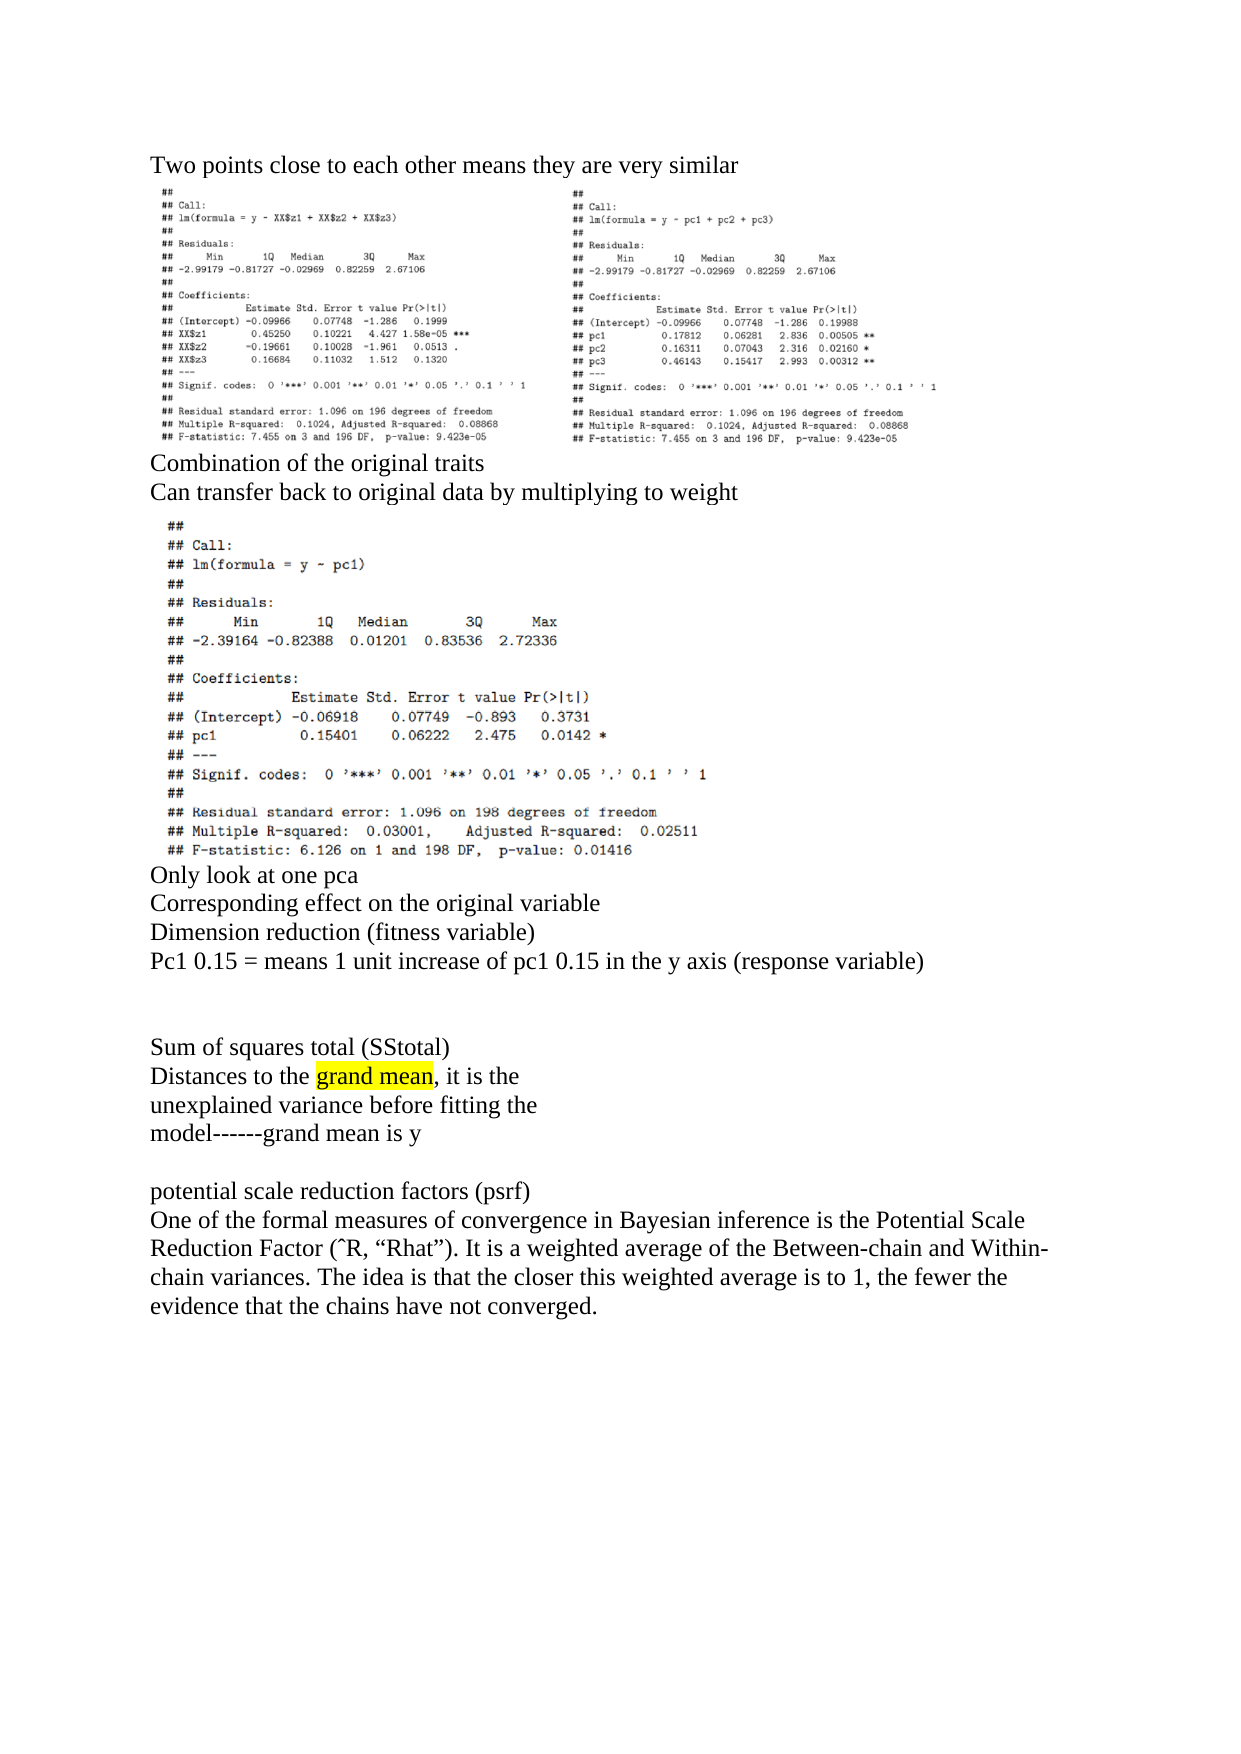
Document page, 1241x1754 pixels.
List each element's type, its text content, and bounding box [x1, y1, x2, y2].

text Only look at one pca [150, 860, 1090, 888]
text Pc1 0.15 = means 1 unit increase of pc1 0.15 in the y axis (response variable) [150, 946, 1090, 975]
text Corresponding effect on the original variable [150, 888, 1090, 917]
text One of the formal measures of convergence in Bayesian inference is the Potential Scale Reduction Factor (ˆR, “Rhat”). It is a weighted average of the Between-chain and Within-chain variances. The idea is that the closer this weighted average is to 1, the fewer the evidence that the chains have not converged. [150, 1205, 1090, 1320]
text Combination of the original traits [150, 448, 1090, 477]
text potential scale reduction factors (psrf) [150, 1176, 1090, 1205]
text Distances to the grand mean, it is the [150, 1061, 316, 1090]
text Distances to the grand mean, it is the [433, 1061, 1090, 1090]
text model------grand mean is y [150, 1118, 1090, 1147]
text Can transfer back to original data by multiplying to weight [150, 477, 1090, 506]
text unexplained variance before fitting the [150, 1090, 1090, 1118]
picture [150, 505, 729, 860]
text Dimension reduction (fitness variable) [150, 917, 1090, 946]
text Sum of squares total (SStotal) [150, 1032, 1090, 1061]
picture [150, 178, 952, 449]
text Two points close to each other means they are very similar [150, 150, 1090, 179]
